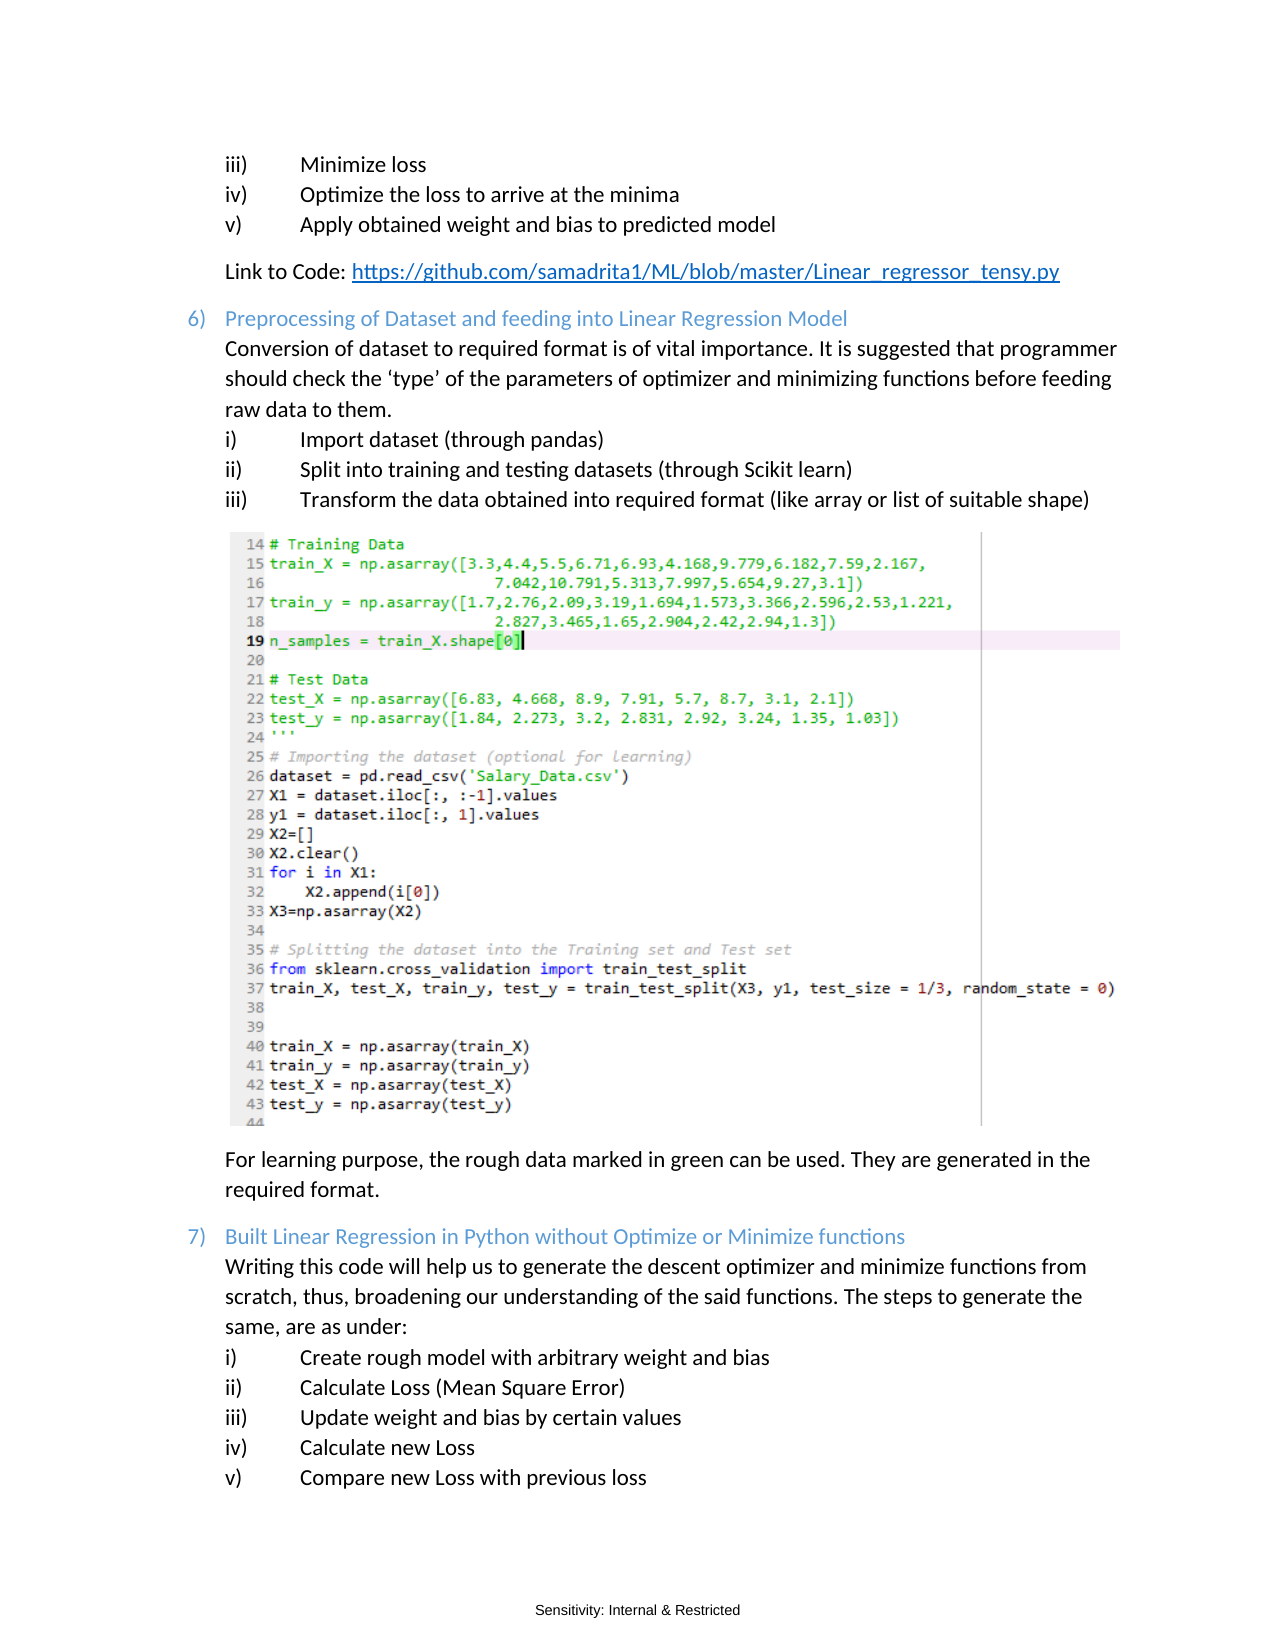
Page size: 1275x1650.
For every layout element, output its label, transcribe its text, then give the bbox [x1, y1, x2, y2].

list Create rough model with arbitrary weight and bias [225, 1343, 1125, 1371]
picture [229, 532, 1121, 1126]
list Import dataset (through pandas) [225, 425, 1125, 453]
list Built Linear Regression in Python without Optimize or Minimize functions [187, 1222, 1125, 1250]
list Compare new Loss with previous loss [225, 1463, 1125, 1492]
list Preprocessing of Dataset and feeding into Linear Regression Model [187, 304, 1125, 332]
list Optimize the loss to arrive at the minima [225, 180, 1125, 208]
text For learning purpose, the rough data marked in green can be used. They are generated in the required format. [225, 1145, 1125, 1203]
list Update weight and bias by certain values [225, 1403, 1125, 1431]
list Minimize loss [225, 150, 1125, 178]
list Split into training and testing datasets (through Scikit learn) [225, 455, 1125, 483]
list Calculate Loss (Mean Square Error) [225, 1373, 1125, 1401]
list Apply obtained weight and bias to predicted model [225, 210, 1125, 238]
text Link to Code: https://github.com/samadrita1/ML/blob/master/Linear_regressor_tensy.py [225, 257, 1125, 285]
list Calculate new Loss [225, 1433, 1125, 1461]
list Conversion of dataset to required format is of vital importance. It is suggested that programmer should check the ‘type’ of the parameters of optimizer and minimizing functions before feeding raw data to them. [225, 334, 1125, 423]
list Transform the data obtained into required format (like array or list of suitable shape) [225, 485, 1125, 513]
list Writing this code will help us to generate the descent optimizer and minimize functions from scratch, thus, broadening our understanding of the said functions. The steps to generate the same, are as under: [225, 1252, 1125, 1341]
